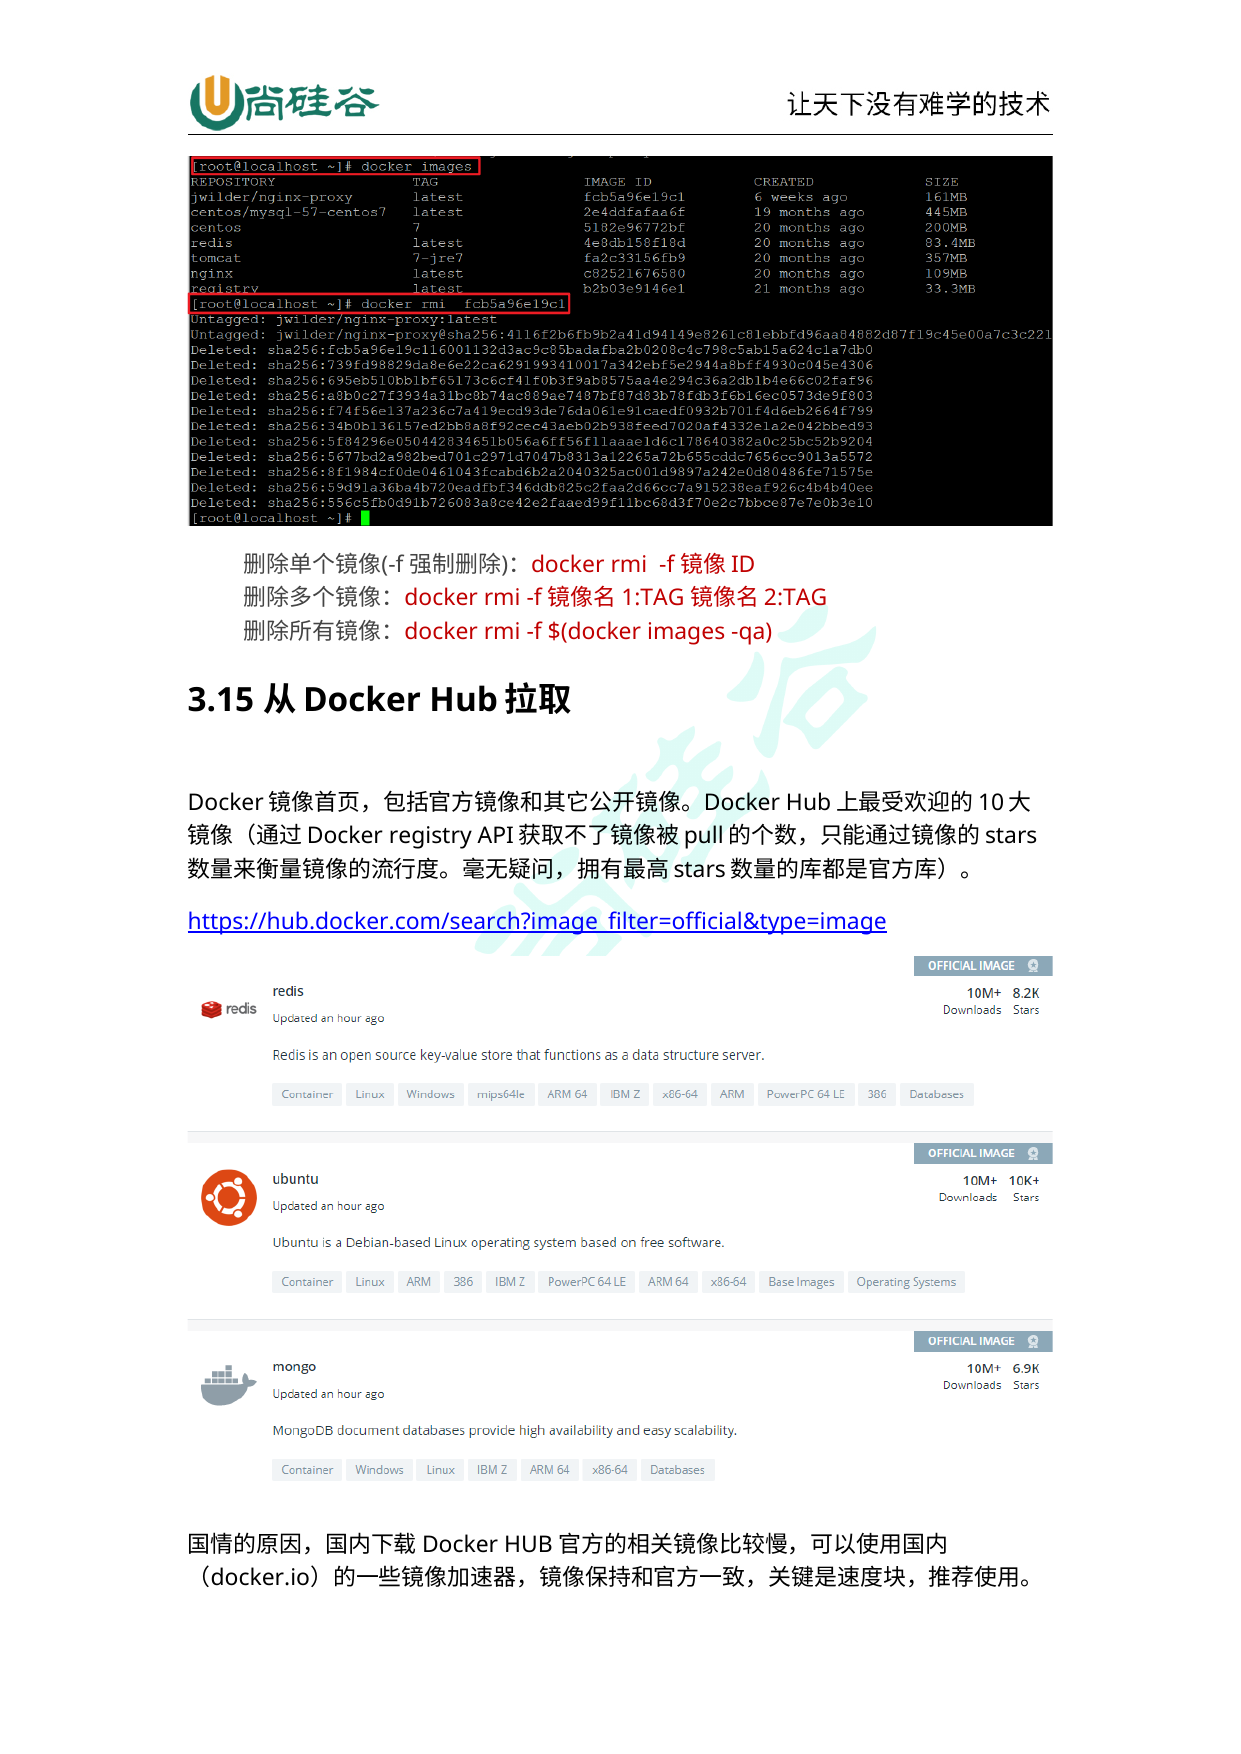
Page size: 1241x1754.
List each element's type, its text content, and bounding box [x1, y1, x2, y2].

text 删除多个镜像：docker rmi -f 镜像名1:TAG 镜像名2:TAG [244, 579, 1053, 613]
text Docker镜像首页，包括官方镜像和其它公开镜像。Docker Hub上最受欢迎的10大镜像（通过Docker registry API获取不了镜像被pull的个数，只能通过镜像的stars数量来衡量镜像的流行度。毫无疑问，拥有最高stars数量的库都是官方库）。 [187, 784, 1053, 884]
text 国情的原因，国内下载 Docker HUB 官方的相关镜像比较慢，可以使用国内（docker.io）的一些镜像加速器，镜像保持和官方一致，关键是速度块，推荐使用。 [187, 1525, 1053, 1592]
picture [187, 956, 1053, 1505]
text https://hub.docker.com/search?image_filter=official&type=image [187, 905, 1053, 936]
text 删除所有镜像：docker rmi -f $(docker images -qa) [244, 613, 1053, 646]
text 删除单个镜像(-f 强制删除)：docker rmi -f 镜像ID [244, 546, 1053, 579]
subtitle 3.15 从Docker Hub拉取 [187, 673, 1053, 721]
picture [187, 156, 1053, 526]
picture [187, 73, 1053, 132]
